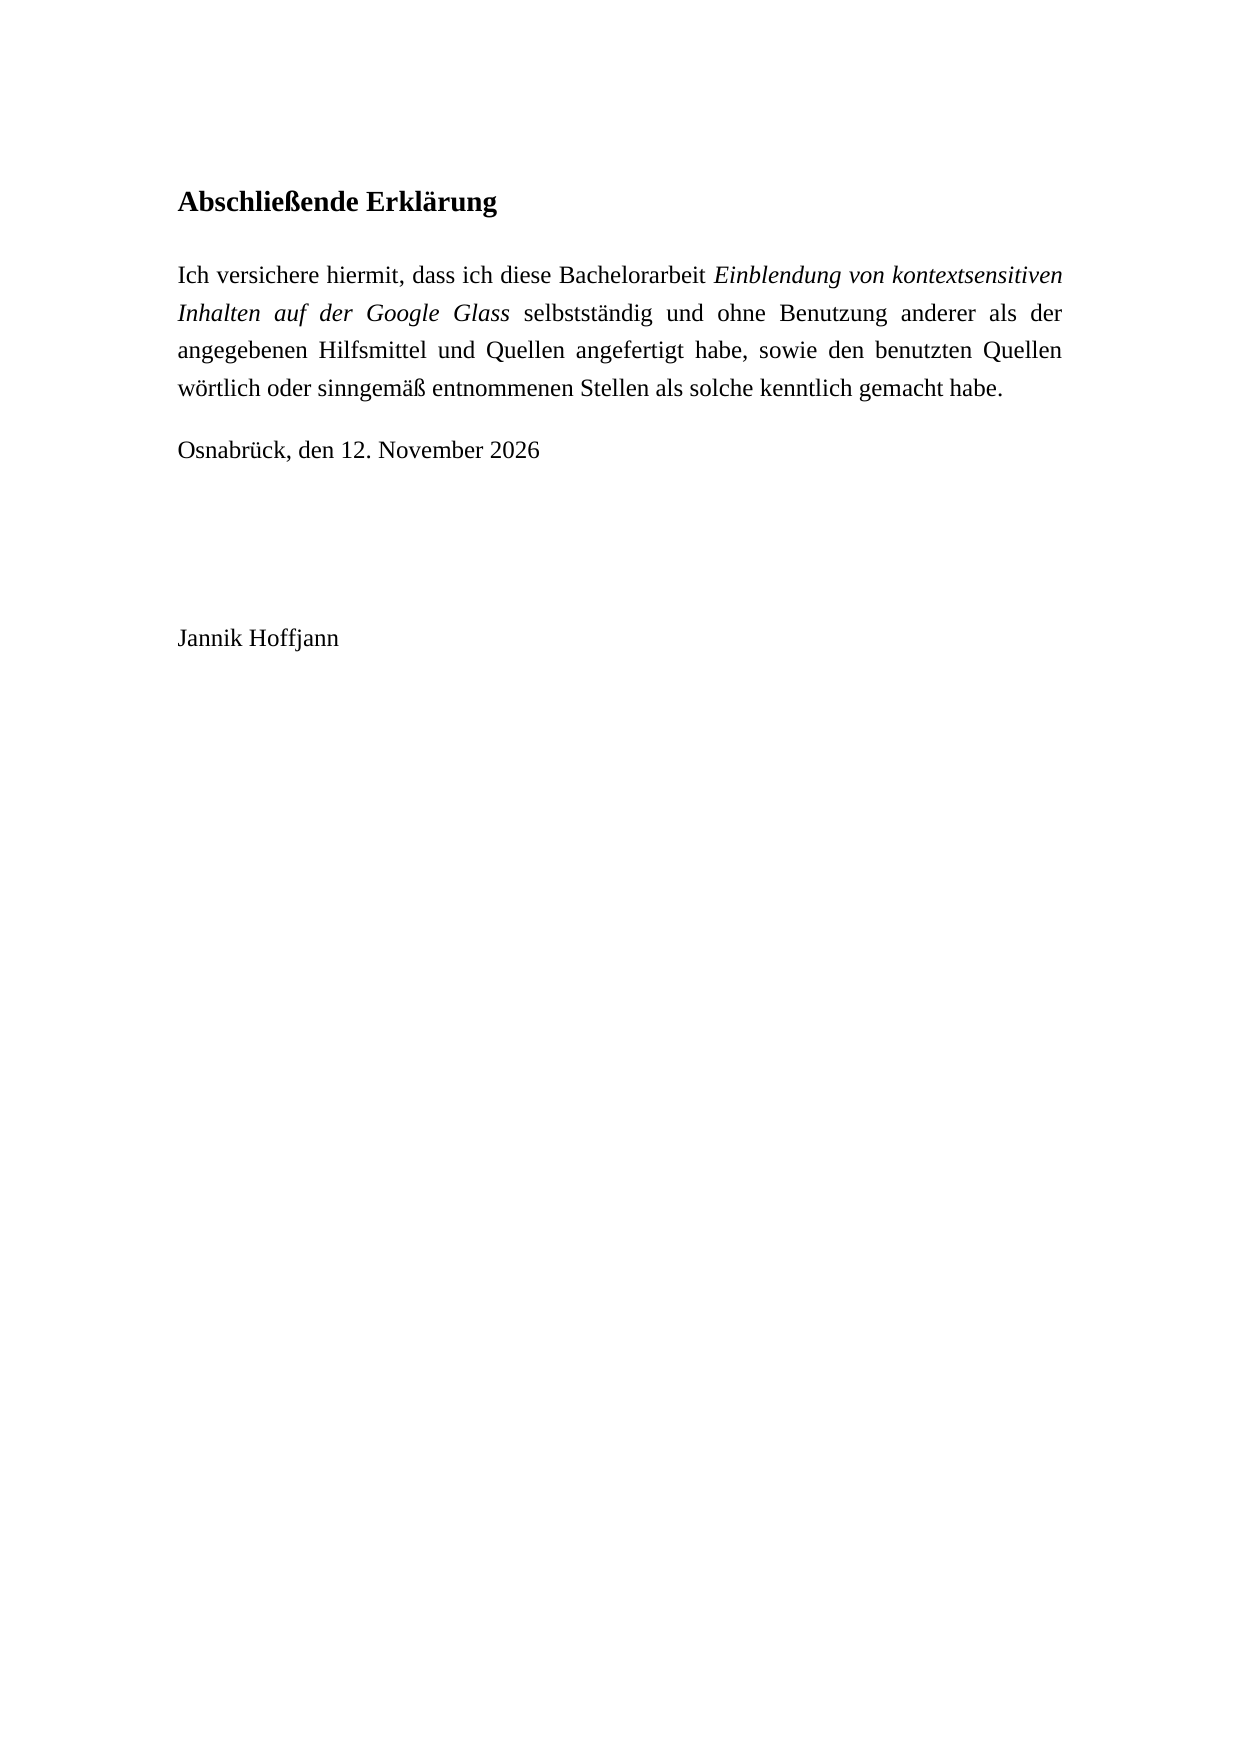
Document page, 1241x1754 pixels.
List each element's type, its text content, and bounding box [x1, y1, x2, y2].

text Osnabrück, den 30. November 2014 [177, 426, 1063, 464]
text Ich versichere hiermit, dass ich diese Bachelorarbeit Einblendung von kontextsensitiven Inhalten auf der Google Glass selbstständig und ohne Benutzung anderer als der angegebenen Hilfsmittel und Quellen angefertigt habe, sowie den benutzten Quellen wörtlich oder sinngemäß entnommenen Stellen als solche kenntlich gemacht habe. [177, 251, 1063, 401]
subtitle Abschließende Erklärung [177, 184, 1063, 218]
text Jannik Hoffjann [177, 614, 1063, 651]
